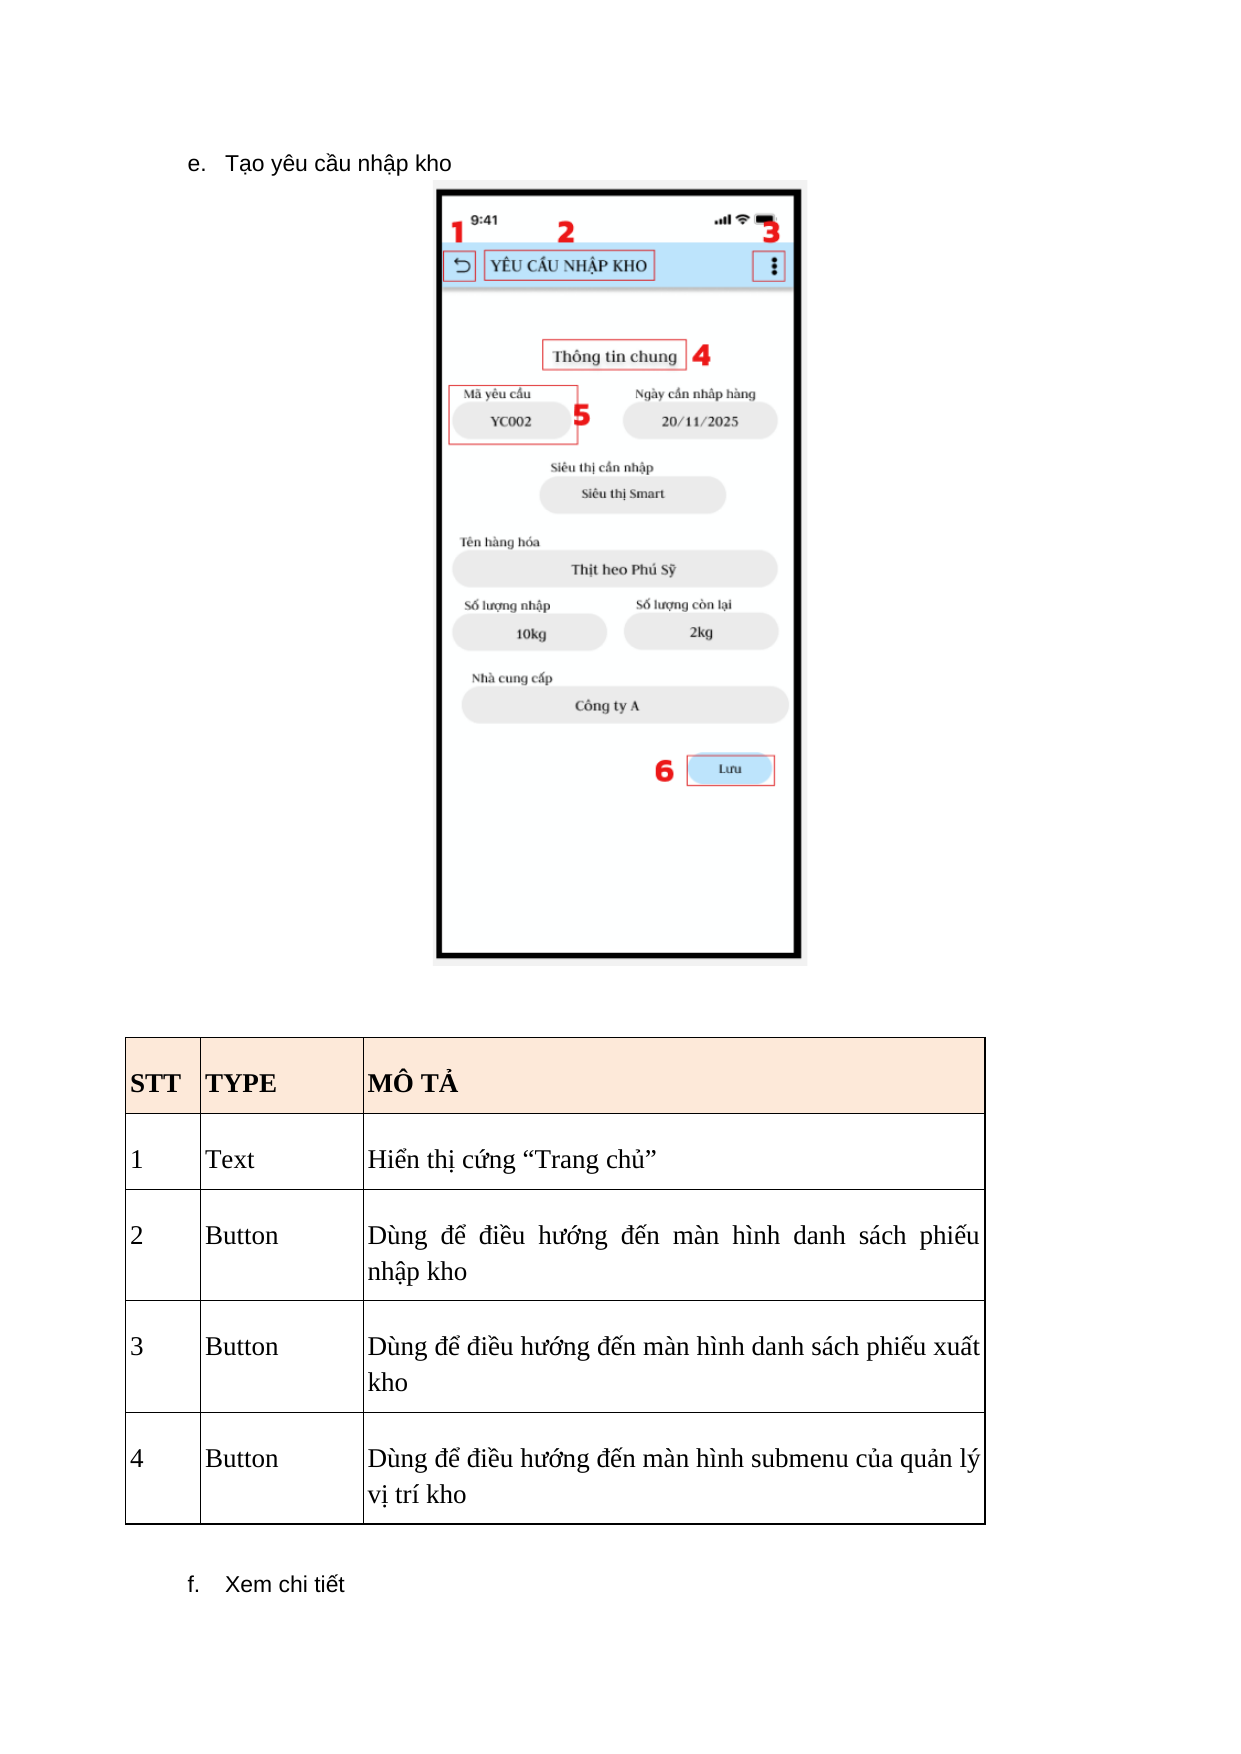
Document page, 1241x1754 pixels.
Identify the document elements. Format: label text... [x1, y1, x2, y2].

table_cell Button [201, 1190, 363, 1300]
table_cell 1 [126, 1114, 200, 1188]
table_cell 4 [126, 1413, 200, 1523]
table_cell Text [201, 1114, 363, 1188]
table_cell Button [201, 1301, 363, 1412]
picture [432, 180, 808, 966]
table_header MÔ TẢ [364, 1038, 984, 1113]
table_cell Button [201, 1413, 363, 1523]
table_header STT [126, 1038, 200, 1113]
table_cell 2 [126, 1190, 200, 1300]
table_header TYPE [201, 1038, 363, 1113]
table_cell Dùng để điều hướng đến màn hình submenu của quản lý vị trí kho [364, 1413, 984, 1523]
table_cell 3 [126, 1301, 200, 1412]
table_cell Dùng để điều hướng đến màn hình danh sách phiếu nhập kho [364, 1190, 984, 1300]
table_cell Dùng để điều hướng đến màn hình danh sách phiếu xuất kho [364, 1301, 984, 1412]
list Tạo yêu cầu nhập kho [187, 150, 1090, 176]
list Xem chi tiết [187, 1571, 1090, 1598]
table_cell Hiển thị cứng “Trang chủ” [364, 1114, 984, 1188]
